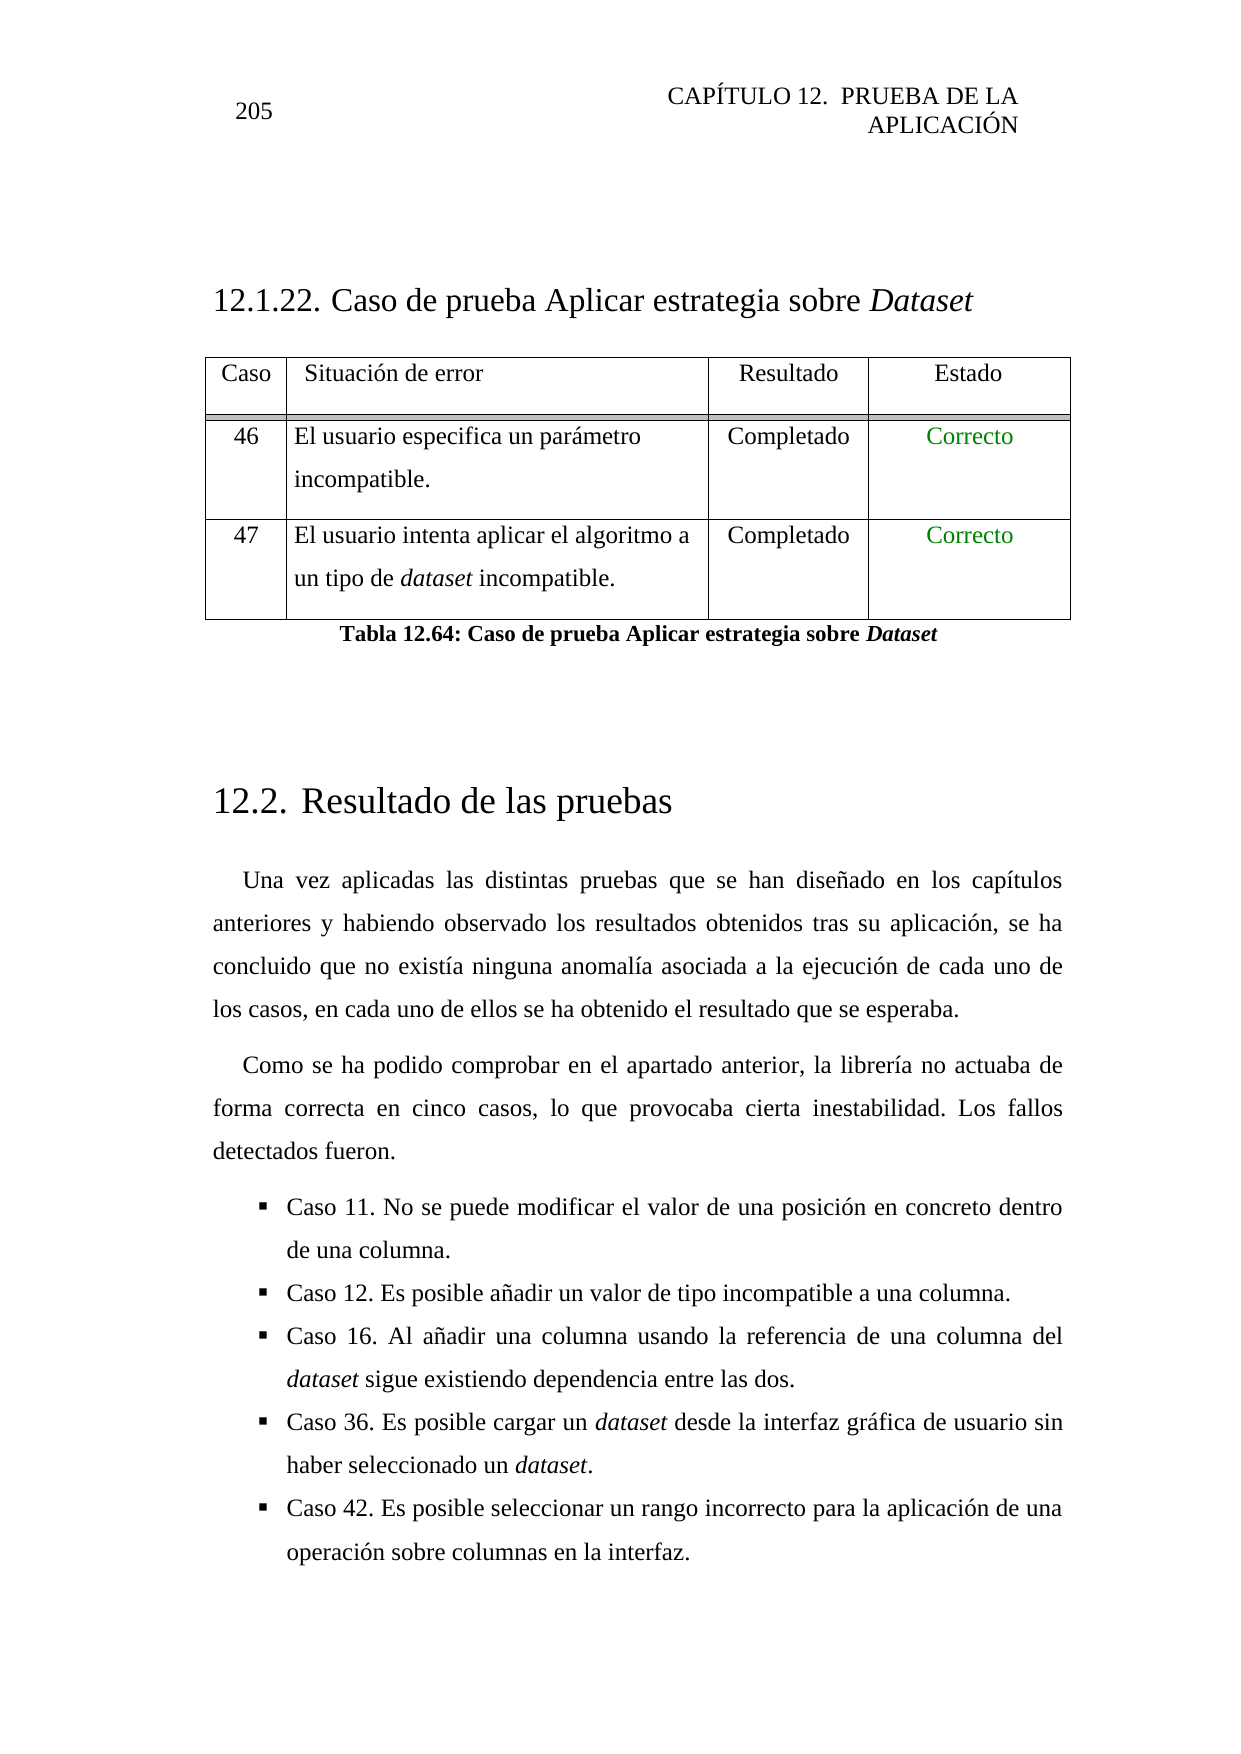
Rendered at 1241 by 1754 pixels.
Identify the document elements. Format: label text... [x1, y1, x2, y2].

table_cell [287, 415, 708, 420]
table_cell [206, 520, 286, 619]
subtitle Caso de prueba Aplicar estrategia sobre Dataset [213, 281, 1064, 319]
text Una vez aplicadas las distintas pruebas que se han diseñado en los capítulos anteriores y habiendo observado los resultados obtenidos tras su aplicación, se ha concluido que no existía ninguna anomalía asociada a la ejecución de cada uno de los casos, en cada uno de ellos se ha obtenido el resultado que se esperaba. [213, 865, 1064, 1023]
list Caso 16. Al añadir una columna usando la referencia de una columna del dataset sigue existiendo dependencia entre las dos. [257, 1321, 1064, 1393]
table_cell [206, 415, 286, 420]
list Caso 12. Es posible añadir un valor de tipo incompatible a una columna. [257, 1278, 1064, 1307]
list Caso 11. No se puede modificar el valor de una posición en concreto dentro de una columna. [257, 1192, 1064, 1263]
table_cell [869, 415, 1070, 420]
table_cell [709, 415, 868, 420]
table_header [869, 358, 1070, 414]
list Caso 42. Es posible seleccionar un rango incorrecto para la aplicación de una operación sobre columnas en la interfaz. [257, 1493, 1064, 1565]
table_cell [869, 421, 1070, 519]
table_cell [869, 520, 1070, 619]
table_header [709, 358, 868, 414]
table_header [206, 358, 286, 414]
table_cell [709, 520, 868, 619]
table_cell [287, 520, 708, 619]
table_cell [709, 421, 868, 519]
list Caso 36. Es posible cargar un dataset desde la interfaz gráfica de usuario sin haber seleccionado un dataset. [257, 1407, 1064, 1479]
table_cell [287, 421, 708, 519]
subtitle Resultado de las pruebas [213, 778, 1064, 822]
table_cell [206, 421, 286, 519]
text Como se ha podido comprobar en el apartado anterior, la librería no actuaba de forma correcta en cinco casos, lo que provocaba cierta inestabilidad. Los fallos detectados fueron. [213, 1050, 1064, 1165]
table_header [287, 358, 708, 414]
